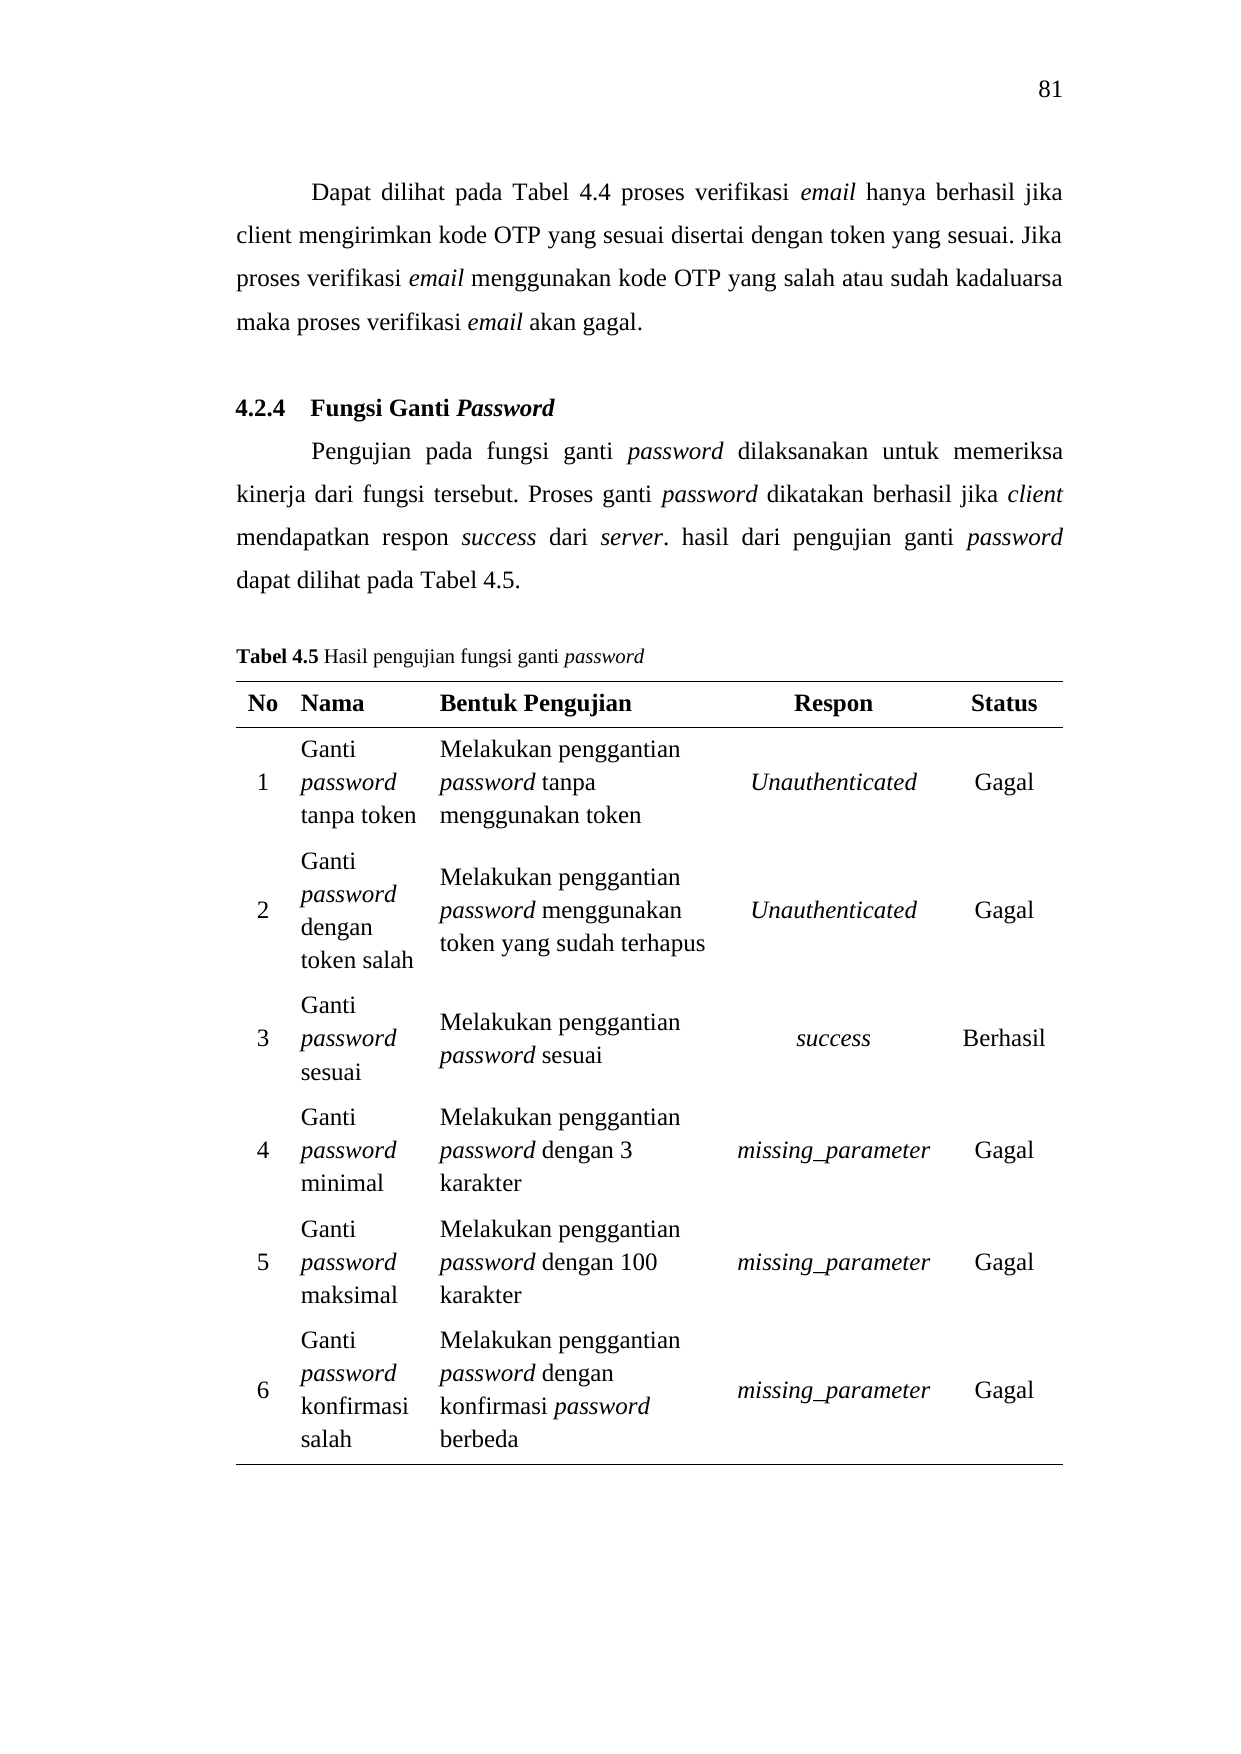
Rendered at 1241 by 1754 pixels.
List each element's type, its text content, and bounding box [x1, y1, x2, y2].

table_cell 1 [236, 728, 289, 840]
table_cell Gagal [945, 840, 1063, 984]
table_header Respon [722, 682, 945, 727]
text Pengujian pada fungsi ganti password dilaksanakan untuk memeriksa kinerja dari fungsi tersebut. Proses ganti password dikatakan berhasil jika client mendapatkan respon success dari server. hasil dari pengujian ganti password dapat dilihat pada Tabel 4.5. [236, 436, 1063, 594]
table_cell Unauthenticated [722, 728, 945, 840]
table_cell 6 [236, 1319, 289, 1463]
text Tabel 4.5 Hasil pengujian fungsi ganti password [236, 644, 1063, 668]
text Dapat dilihat pada Tabel 4.4 proses verifikasi email hanya berhasil jika client mengirimkan kode OTP yang sesuai disertai dengan token yang sesuai. Jika proses verifikasi email menggunakan kode OTP yang salah atau sudah kadaluarsa maka proses verifikasi email akan gagal. [236, 177, 1063, 335]
table_cell Melakukan penggantian password tanpa menggunakan token [428, 728, 722, 840]
table_cell missing_parameter [722, 1096, 945, 1207]
table_header Status [945, 682, 1063, 727]
table_cell missing_parameter [722, 1208, 945, 1319]
table_cell Unauthenticated [722, 840, 945, 984]
table_cell Melakukan penggantian password dengan 100 karakter [428, 1208, 722, 1319]
table_cell Ganti password sesuai [289, 984, 428, 1096]
table_cell Gagal [945, 728, 1063, 840]
table_cell Ganti password dengan token salah [289, 840, 428, 984]
table_cell Melakukan penggantian password menggunakan token yang sudah terhapus [428, 840, 722, 984]
table_cell Ganti password tanpa token [289, 728, 428, 840]
table_cell success [722, 984, 945, 1096]
table_header No [236, 682, 289, 727]
table_cell Ganti password minimal [289, 1096, 428, 1207]
table_cell Melakukan penggantian password dengan konfirmasi password berbeda [428, 1319, 722, 1463]
table_cell Gagal [945, 1208, 1063, 1319]
table_cell missing_parameter [722, 1319, 945, 1463]
table_header Nama [289, 682, 428, 727]
table_cell Melakukan penggantian password dengan 3 karakter [428, 1096, 722, 1207]
table_cell 2 [236, 840, 289, 984]
text Fungsi Ganti Password [235, 393, 1063, 422]
table_cell Ganti password konfirmasi salah [289, 1319, 428, 1463]
table_cell 4 [236, 1096, 289, 1207]
table_cell Ganti password maksimal [289, 1208, 428, 1319]
table_cell Berhasil [945, 984, 1063, 1096]
table_cell Melakukan penggantian password sesuai [428, 984, 722, 1096]
table_header Bentuk Pengujian [428, 682, 722, 727]
table_cell 3 [236, 984, 289, 1096]
table_cell Gagal [945, 1096, 1063, 1207]
table_cell 5 [236, 1208, 289, 1319]
table_cell Gagal [945, 1319, 1063, 1463]
